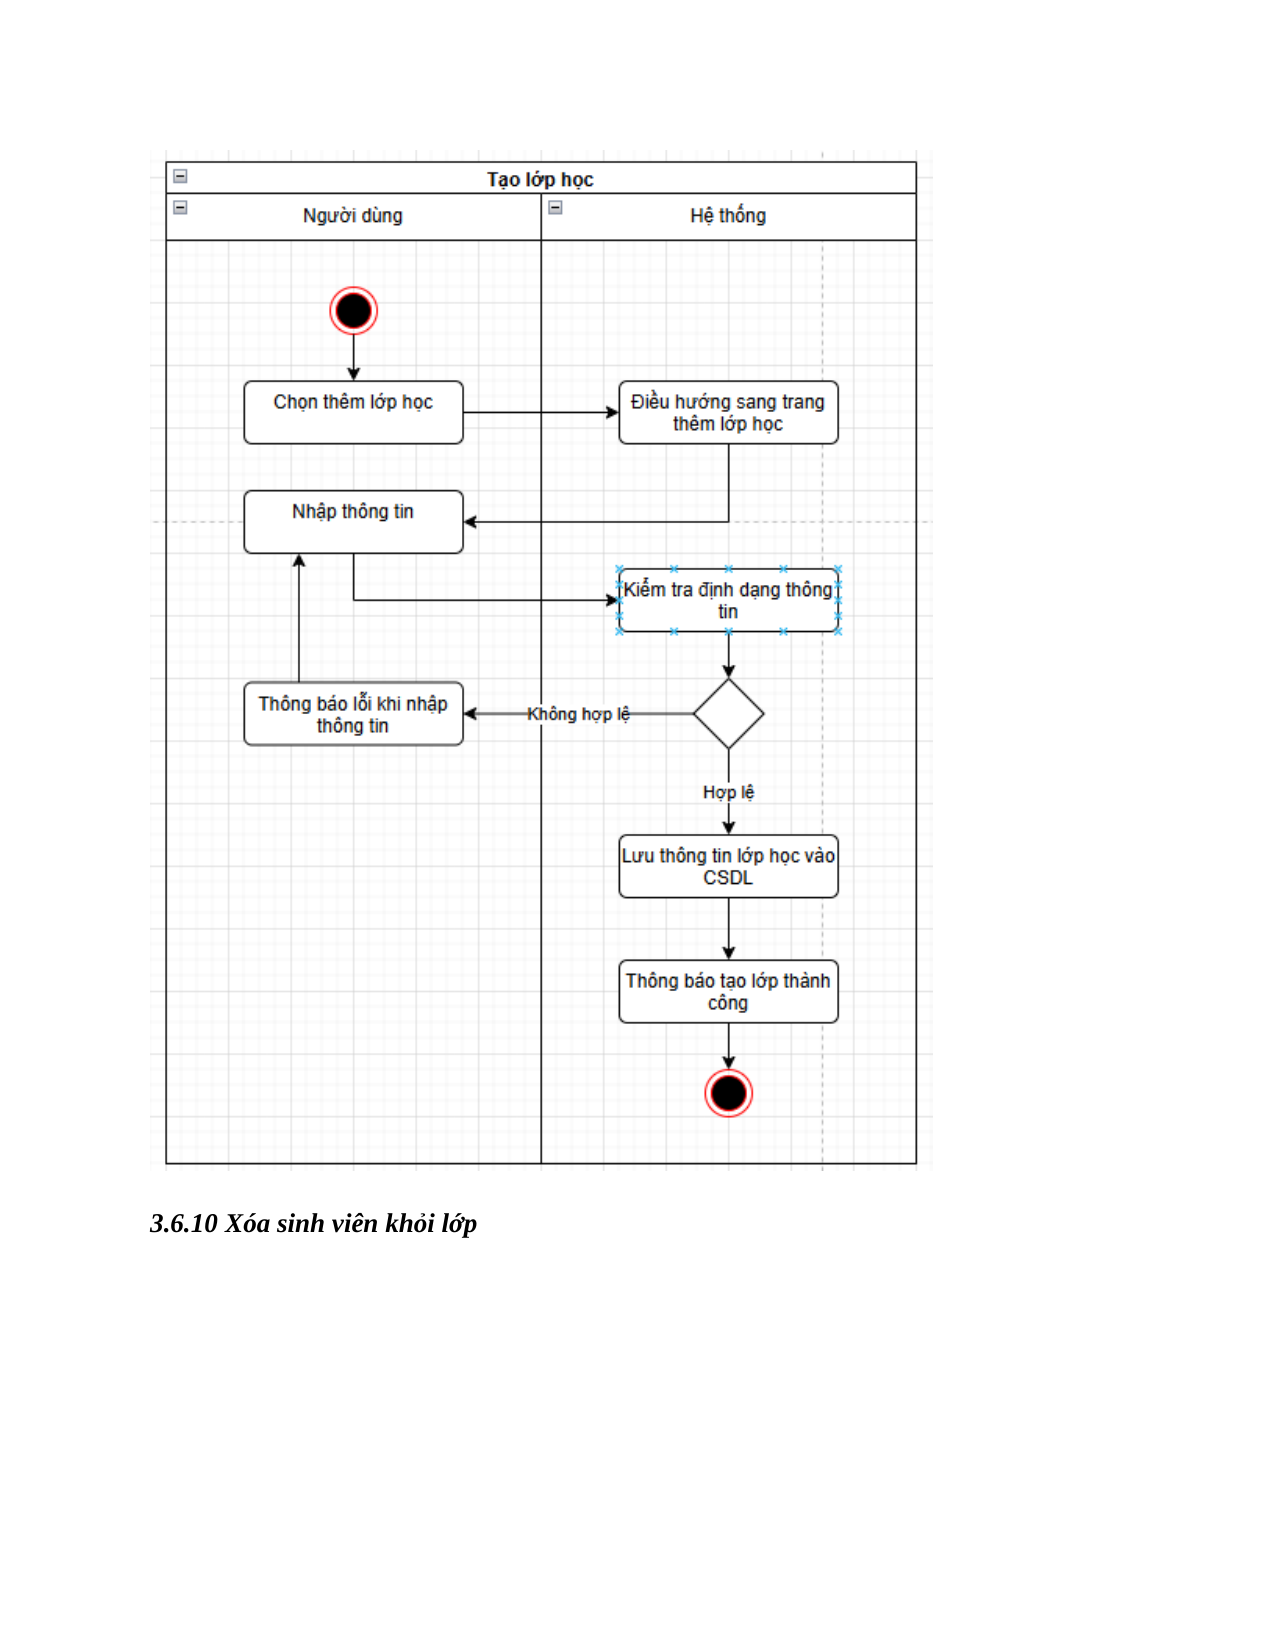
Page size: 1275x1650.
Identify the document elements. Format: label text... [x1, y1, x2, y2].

list Xóa sinh viên khỏi lớp [150, 1207, 1125, 1238]
picture [150, 150, 933, 1171]
